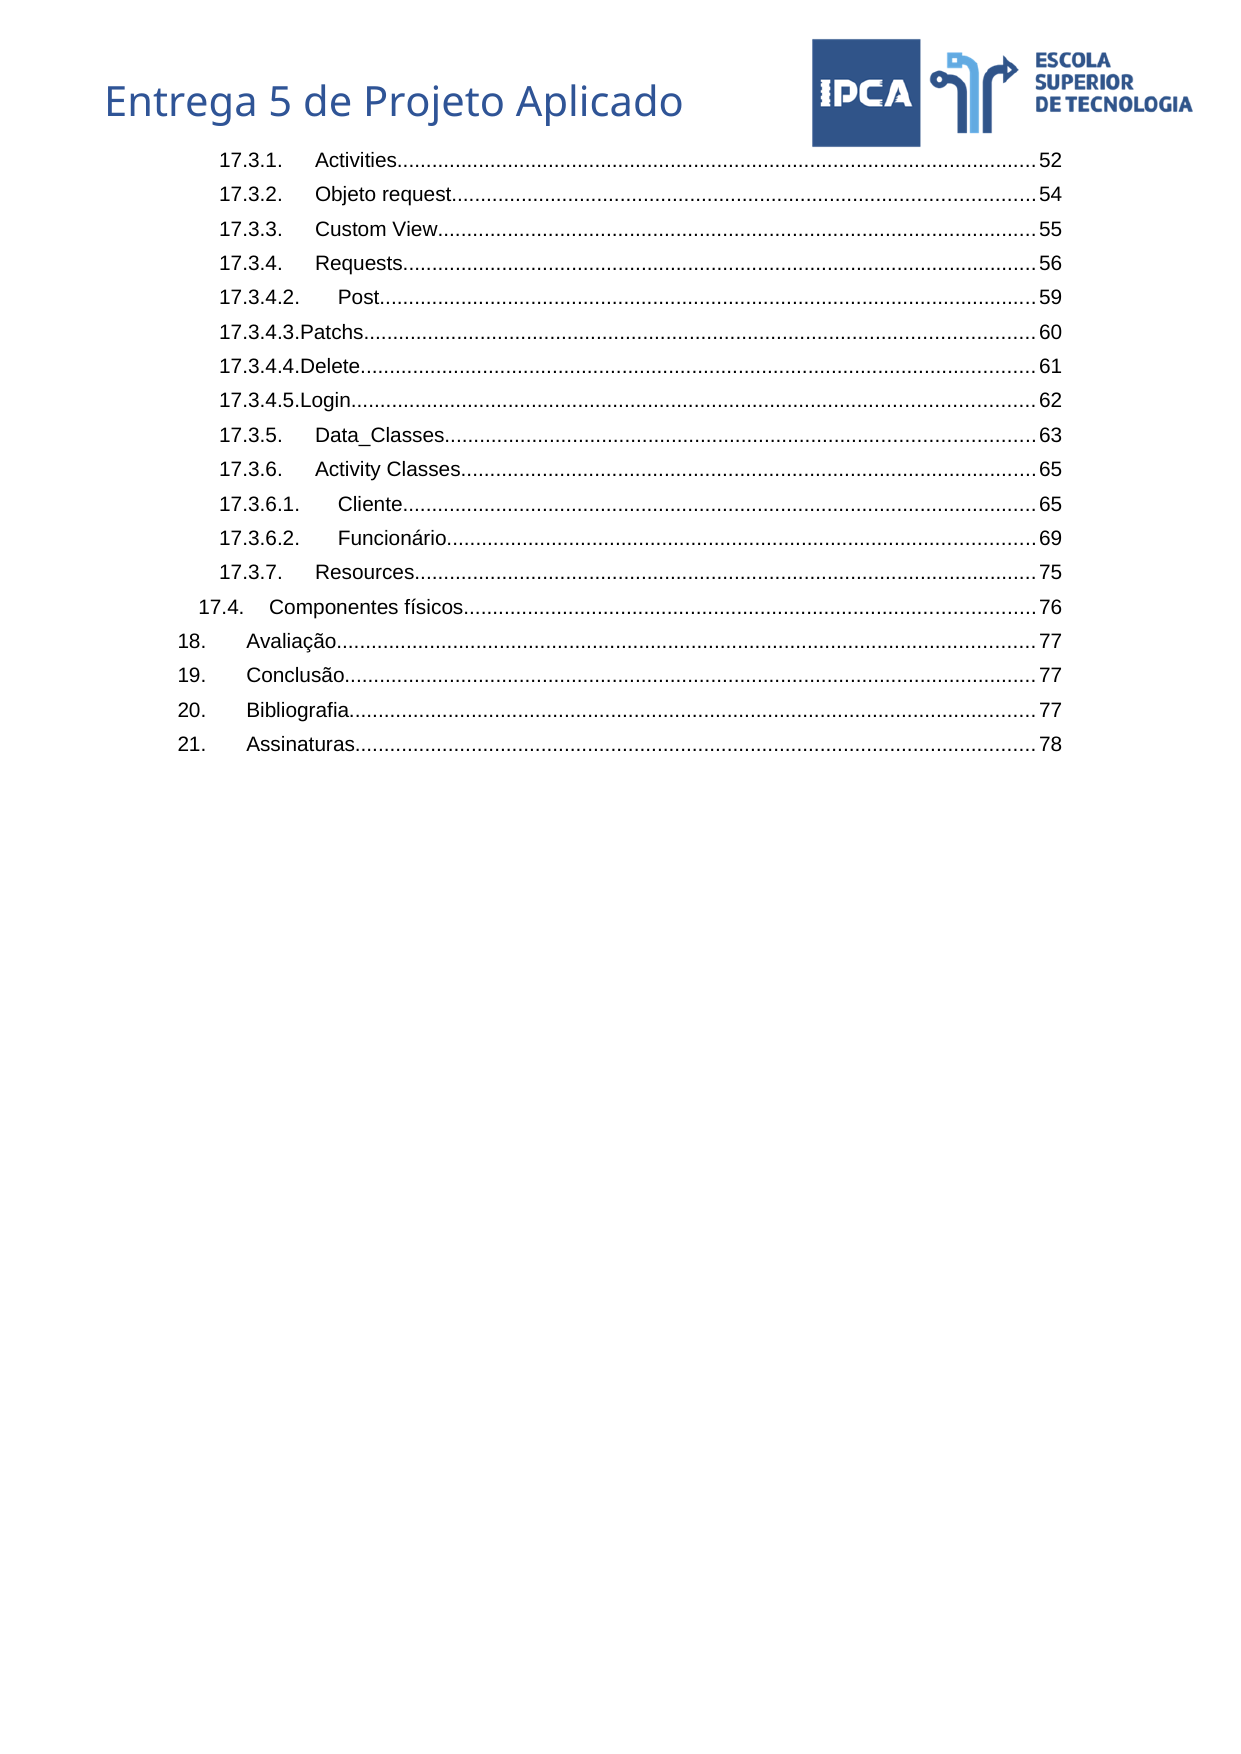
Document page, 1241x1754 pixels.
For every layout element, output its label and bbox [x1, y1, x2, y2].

picture [791, 0, 1213, 251]
